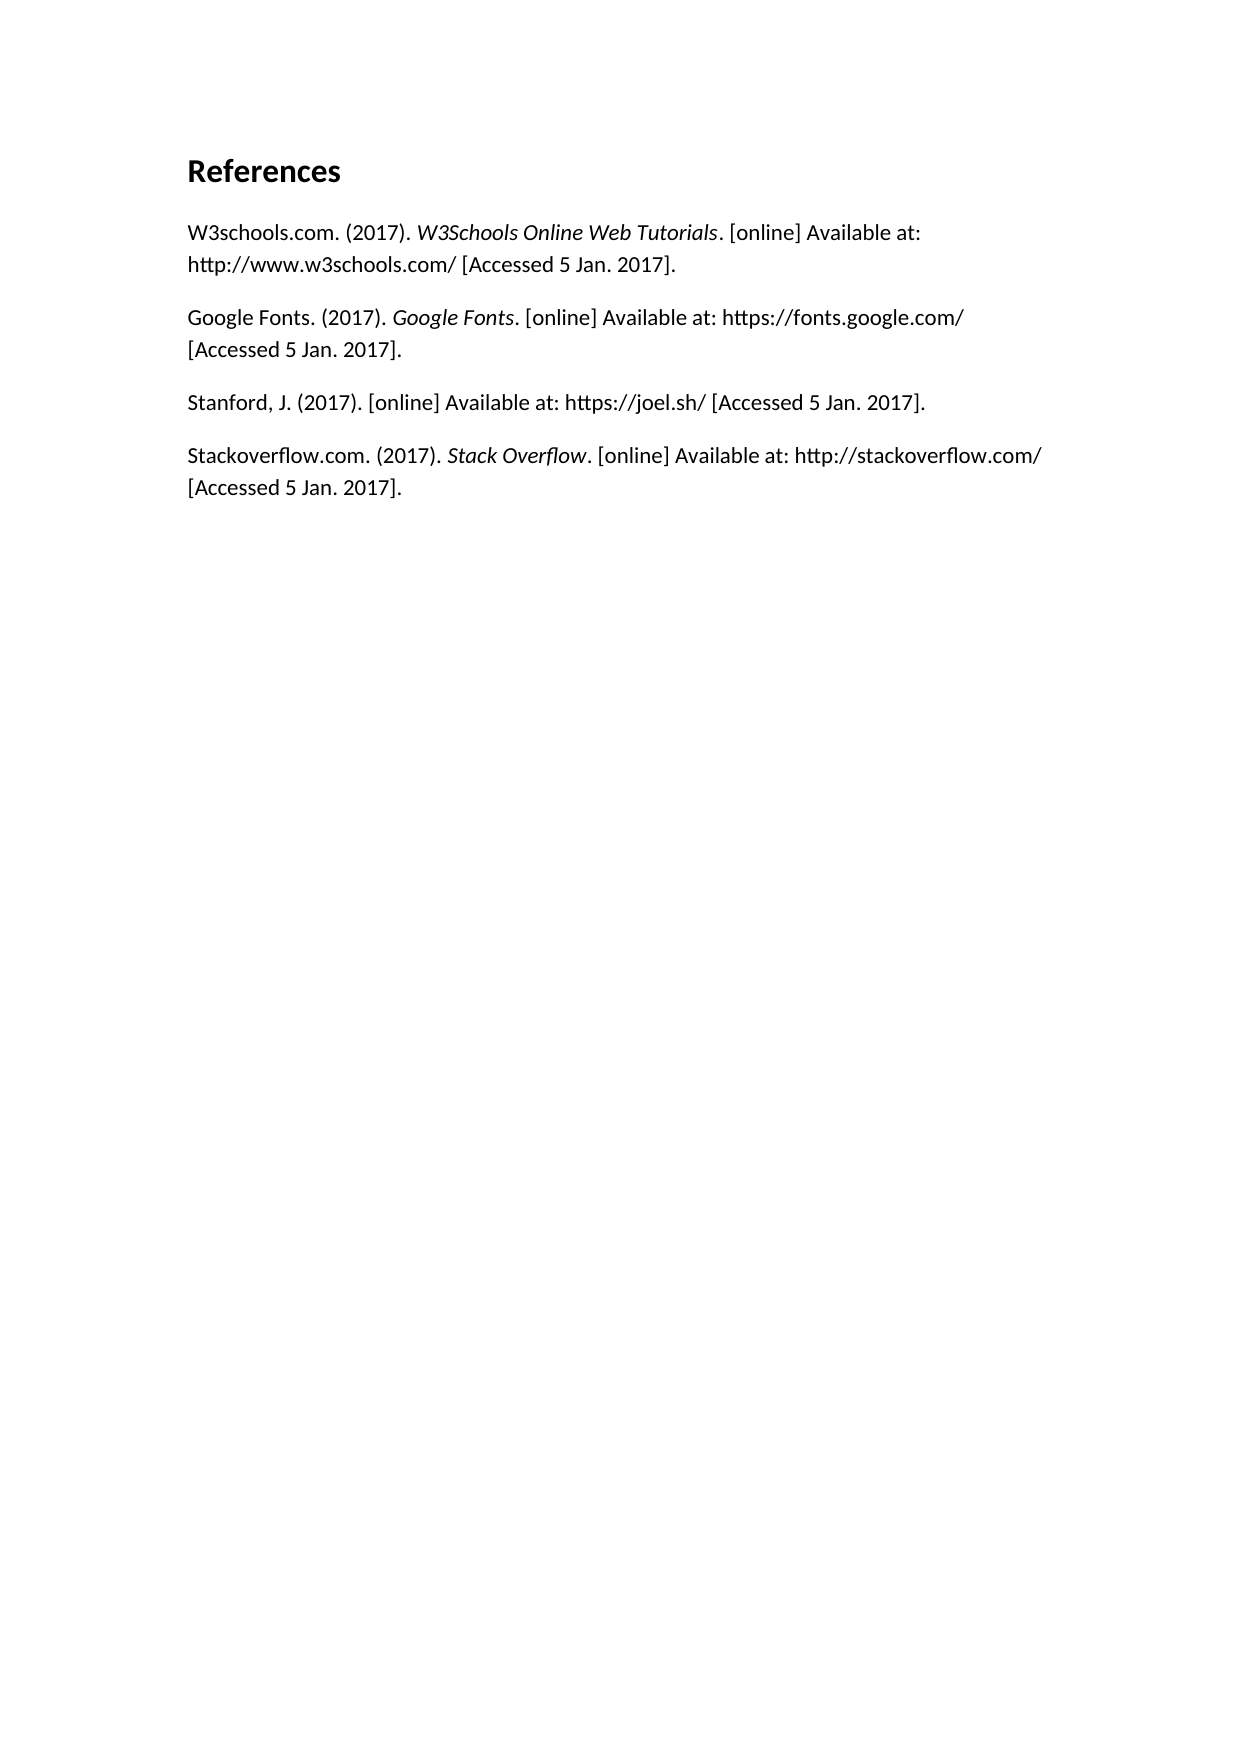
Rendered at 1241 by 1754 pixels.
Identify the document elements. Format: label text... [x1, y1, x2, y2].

text References [187, 150, 1053, 191]
text W3schools.com. (2017). W3Schools Online Web Tutorials. [online] Available at: http://www.w3schools.com/ [Accessed 5 Jan. 2017]. [187, 218, 1053, 278]
text Stackoverflow.com. (2017). Stack Overflow. [online] Available at: http://stackoverflow.com/ [Accessed 5 Jan. 2017]. [187, 441, 1053, 501]
text Google Fonts. (2017). Google Fonts. [online] Available at: https://fonts.google.com/ [Accessed 5 Jan. 2017]. [187, 303, 1053, 363]
text Stanford, J. (2017). [online] Available at: https://joel.sh/ [Accessed 5 Jan. 2017]. [187, 388, 1053, 416]
